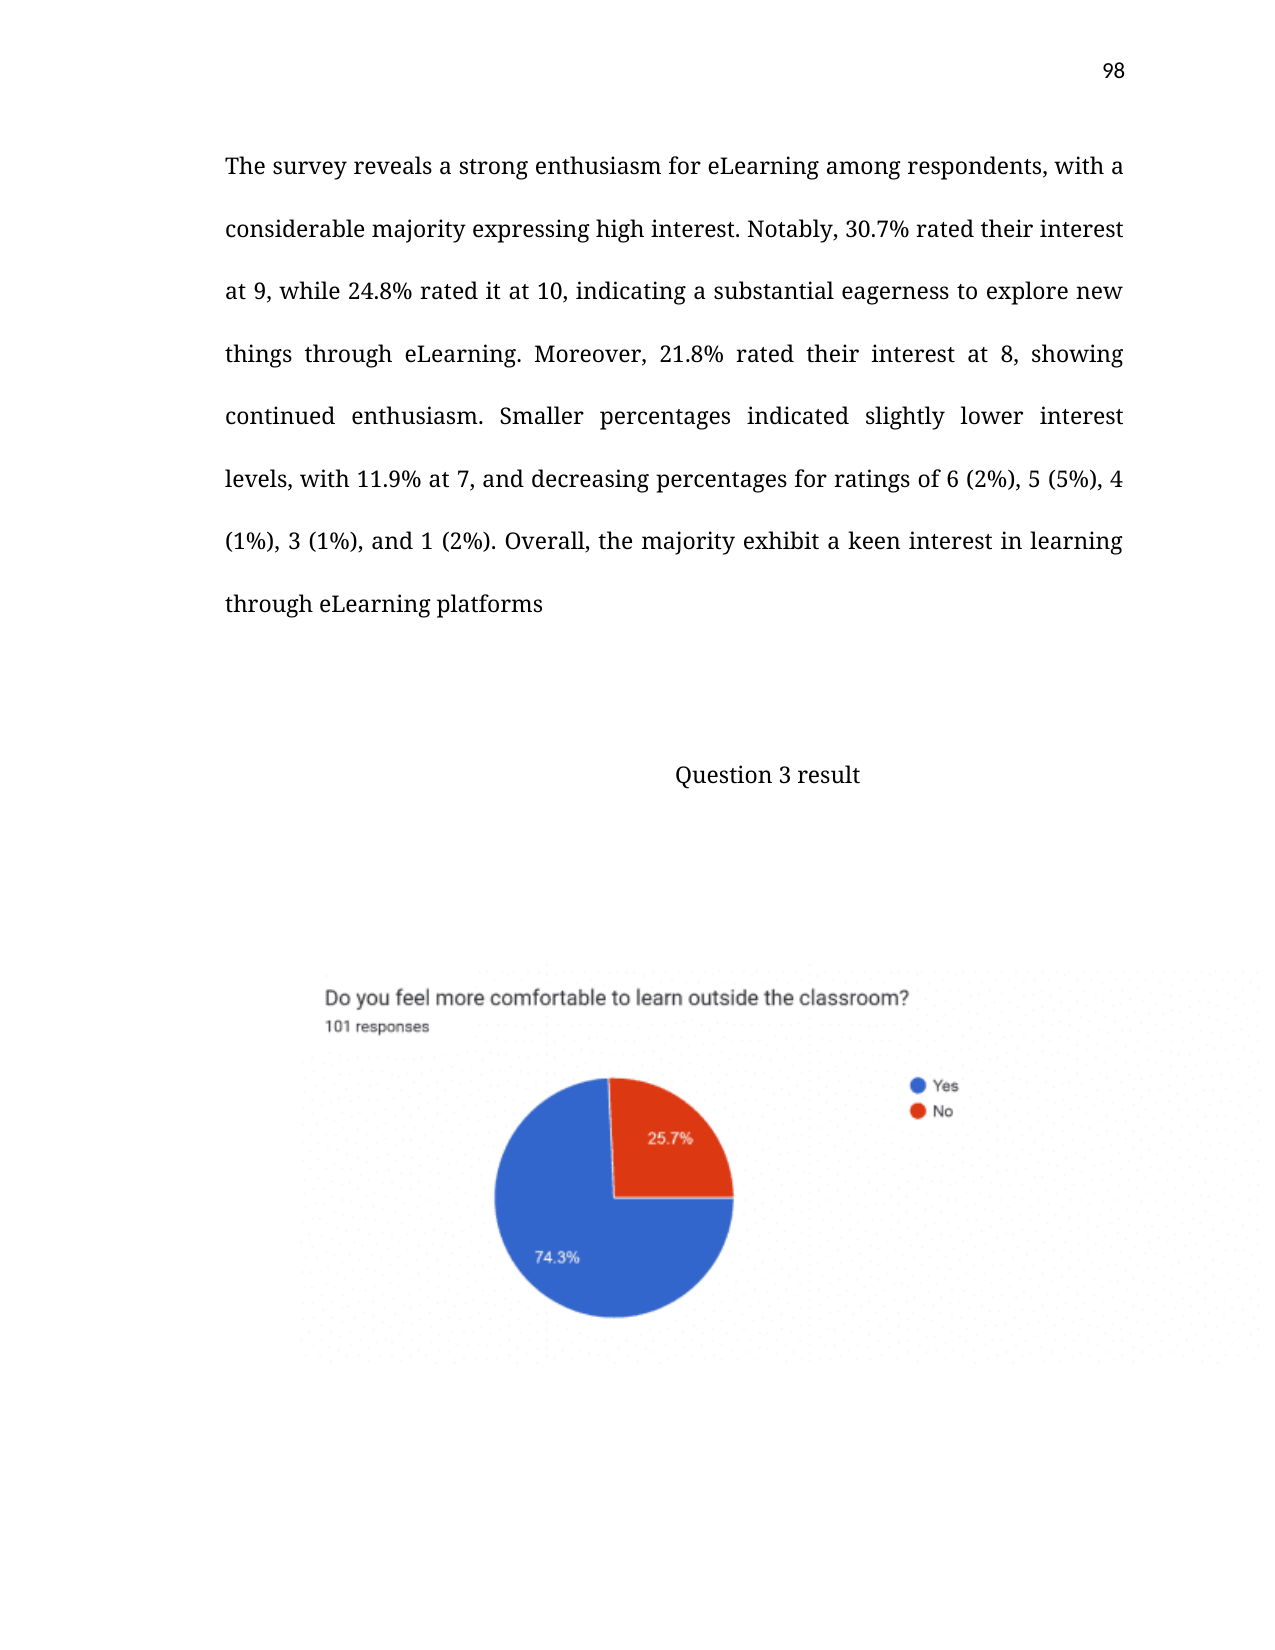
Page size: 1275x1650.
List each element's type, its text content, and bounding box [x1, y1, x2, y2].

text The survey reveals a strong enthusiasm for eLearning among respondents, with a considerable majority expressing high interest. Notably, 30.7% rated their interest at 9, while 24.8% rated it at 10, indicating a substantial eagerness to explore new things through eLearning. Moreover, 21.8% rated their interest at 8, showing continued enthusiasm. Smaller percentages indicated slightly lower interest levels, with 11.9% at 7, and decreasing percentages for ratings of 6 (2%), 5 (5%), 4 (1%), 3 (1%), and 1 (2%). Overall, the majority exhibit a keen interest in learning through eLearning platforms [225, 150, 1125, 619]
picture [293, 953, 1269, 1364]
text Question 3 result [225, 759, 1125, 791]
